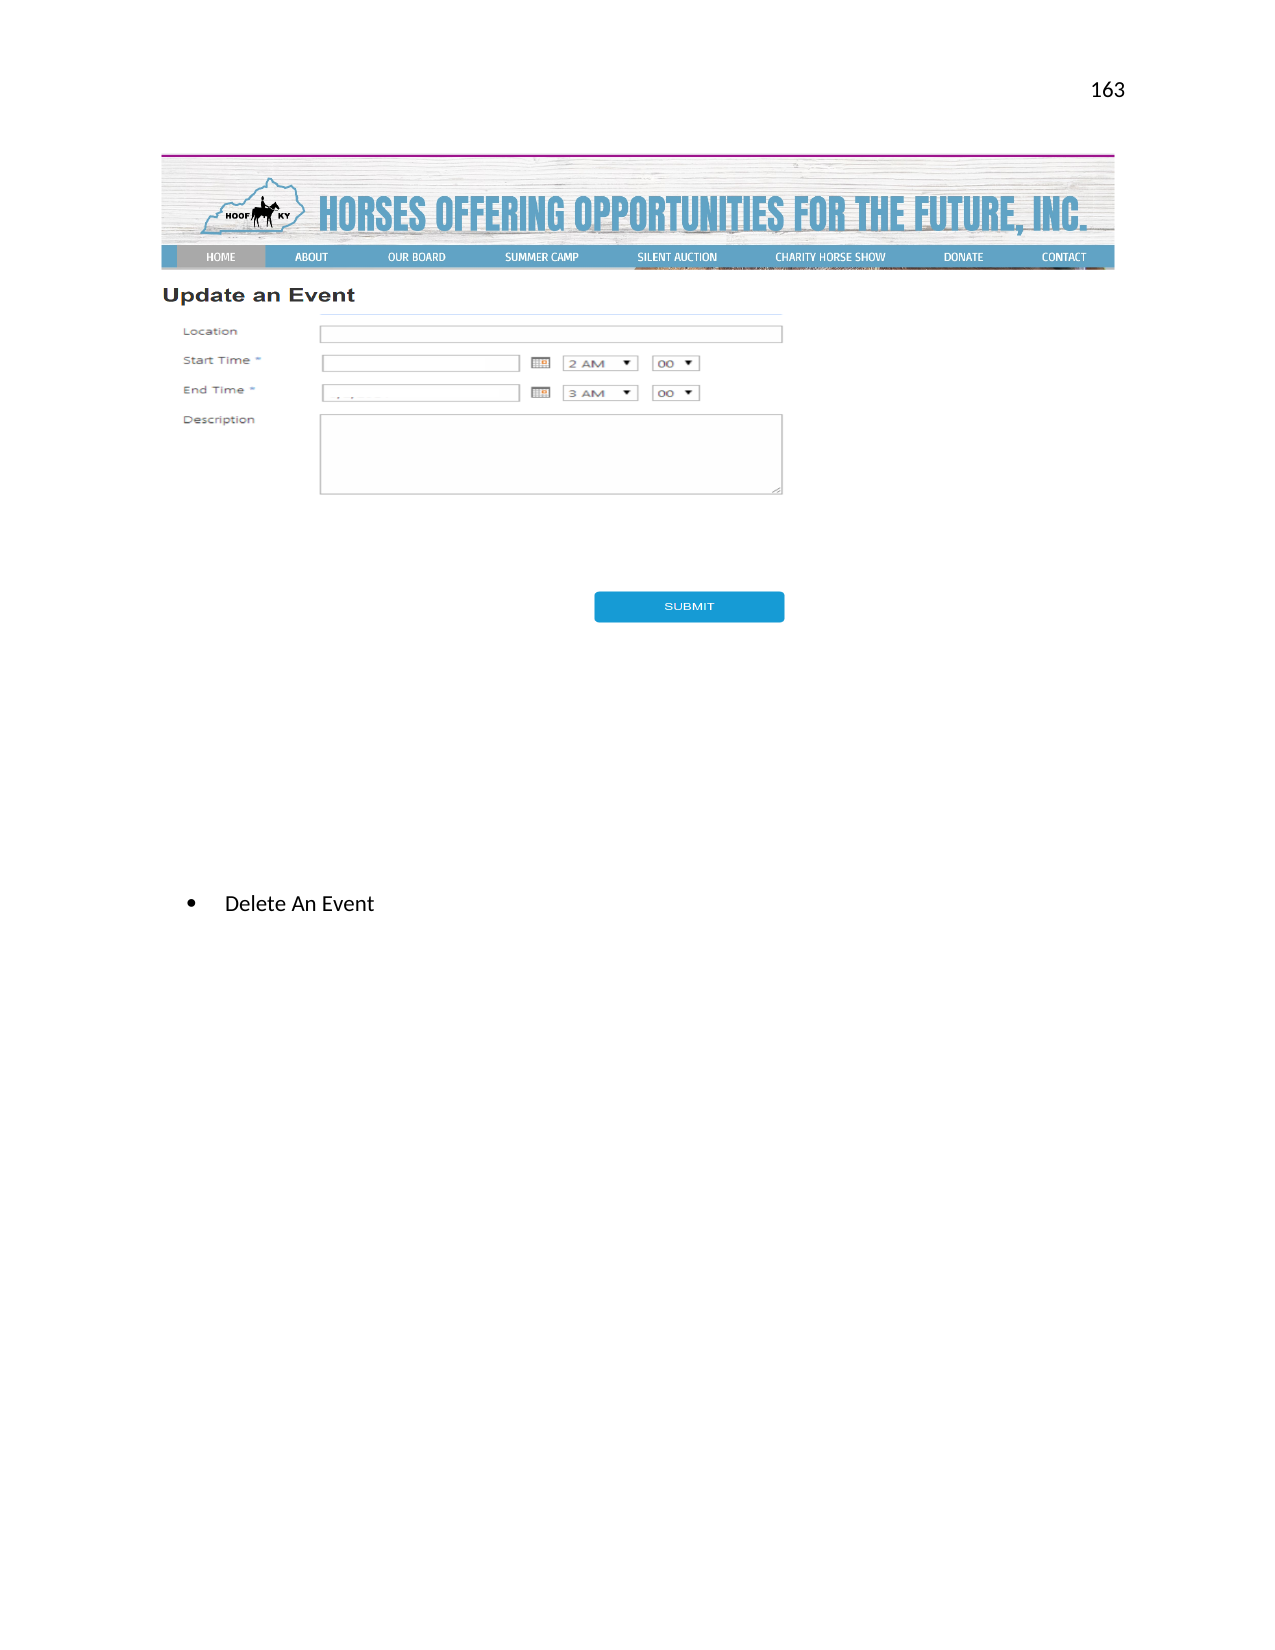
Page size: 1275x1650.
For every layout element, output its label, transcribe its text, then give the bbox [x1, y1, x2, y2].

picture [150, 150, 1121, 636]
list Delete An Event [187, 889, 1125, 917]
